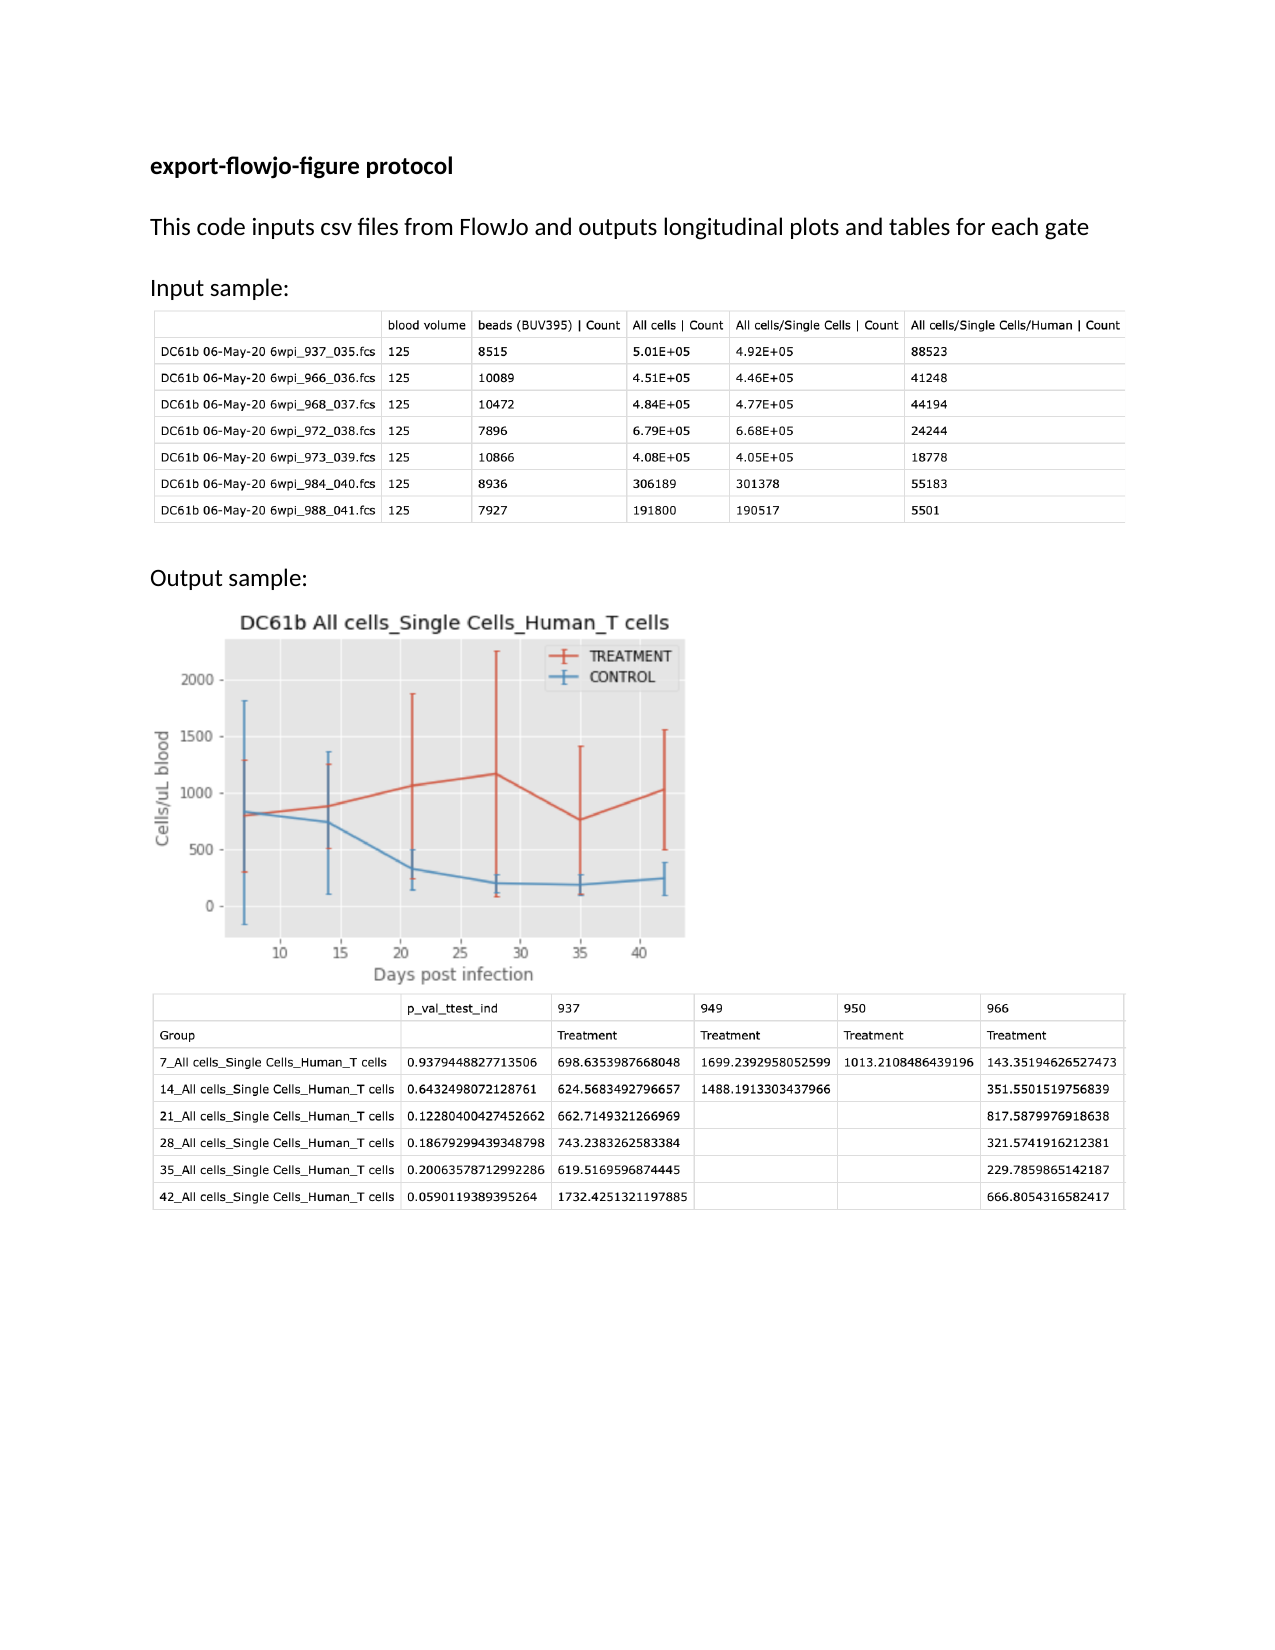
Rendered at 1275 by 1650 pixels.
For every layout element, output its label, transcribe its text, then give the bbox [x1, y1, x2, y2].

text Input sample: [150, 272, 1125, 302]
picture [150, 593, 1127, 1219]
text export-flowjo-figure protocol [150, 150, 1125, 181]
text This code inputs csv files from FlowJo and outputs longitudinal plots and tables for each gate [150, 211, 1125, 242]
text Output sample: [150, 562, 1125, 593]
picture [150, 302, 1125, 532]
